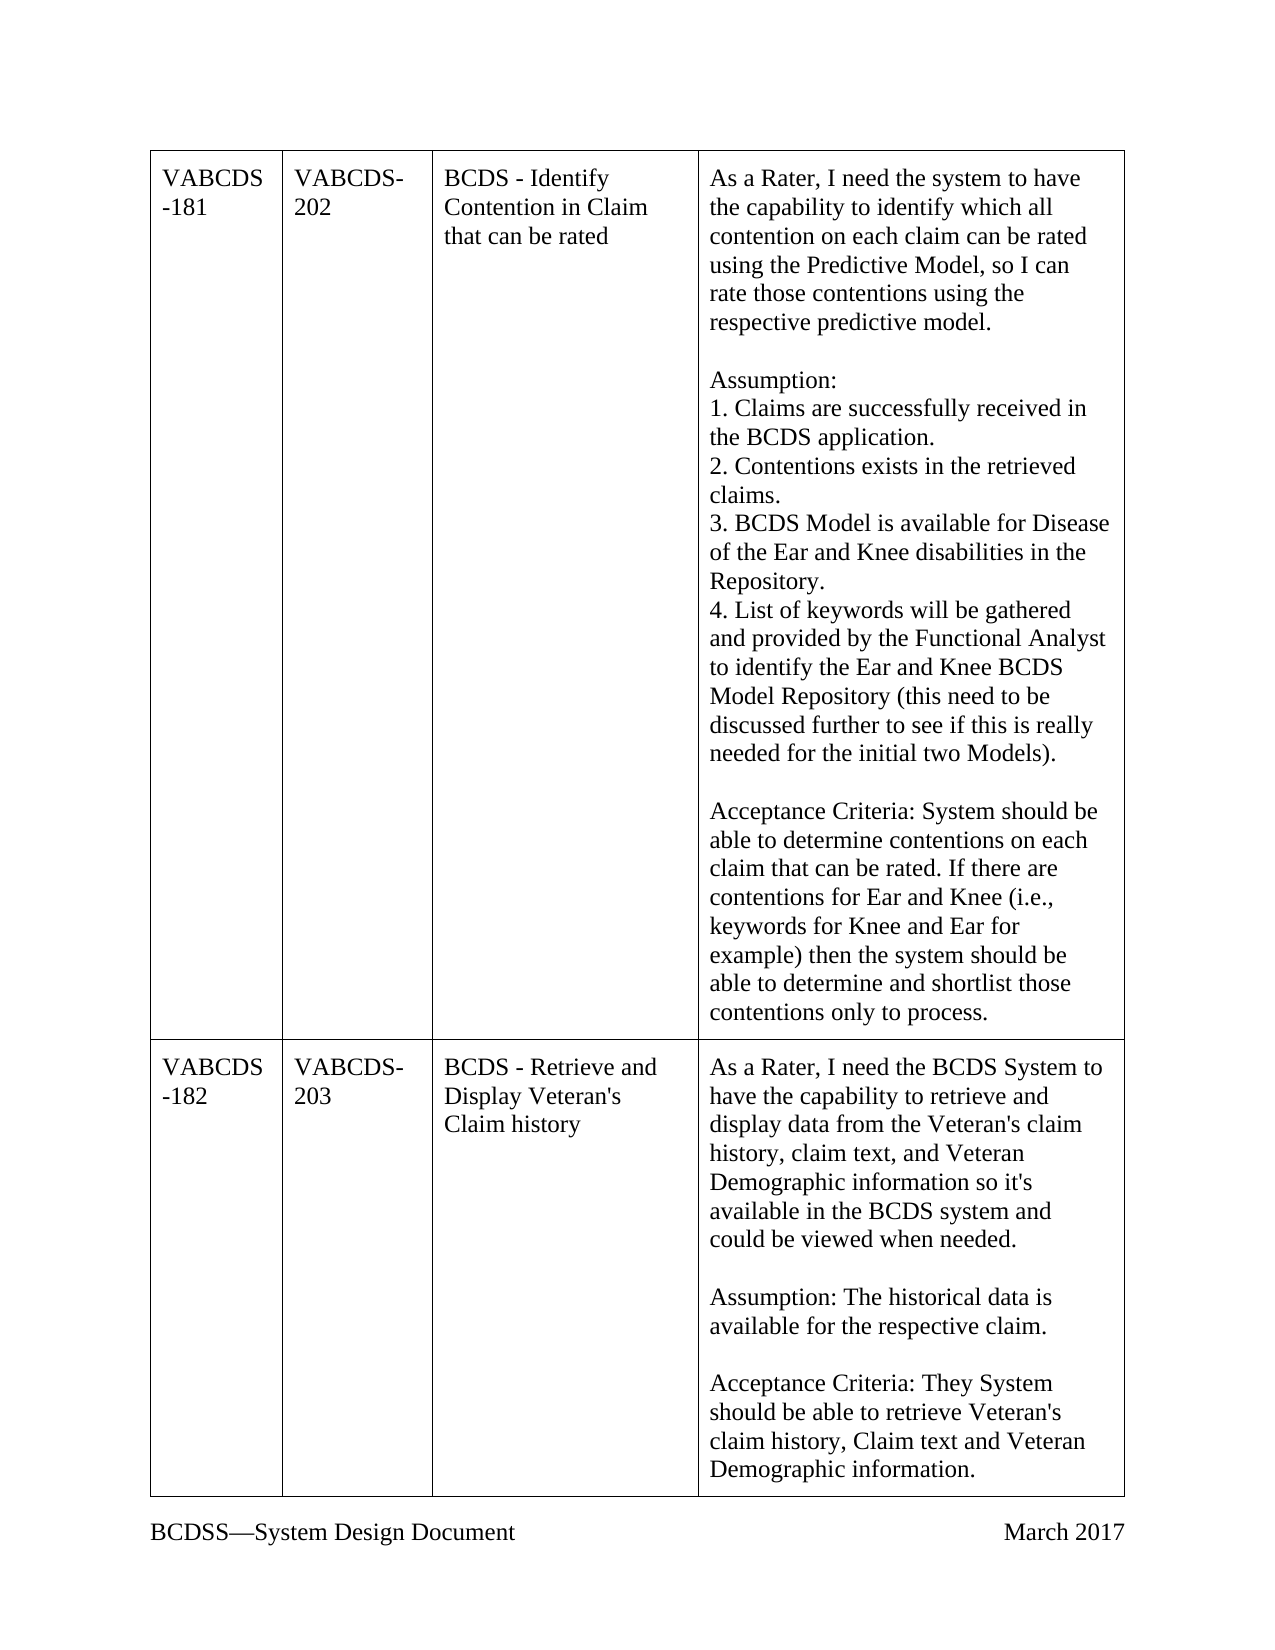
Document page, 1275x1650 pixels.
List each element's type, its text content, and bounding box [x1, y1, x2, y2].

table_cell BCDS - Retrieve and Display Veteran's Claim history [433, 1040, 698, 1496]
table_cell VABCDS-181 [151, 151, 282, 1038]
table_cell As a Rater, I need the system to have the capability to identify which all contention on each claim can be rated using the Predictive Model, so I can rate those contentions using the respective predictive model. Assumption: 1. Claims are successfully received in the BCDS application. 2. Contentions exists in the retrieved claims. 3. BCDS Model is available for Disease of the Ear and Knee disabilities in the Repository. 4. List of keywords will be gathered and provided by the Functional Analyst to identify the Ear and Knee BCDS Model Repository (this need to be discussed further to see if this is really needed for the initial two Models). Acceptance Criteria: System should be able to determine contentions on each claim that can be rated. If there are contentions for Ear and Knee (i.e., keywords for Knee and Ear for example) then the system should be able to determine and shortlist those contentions only to process. [699, 151, 1124, 1038]
table_cell VABCDS-182 [151, 1040, 282, 1496]
table_cell VABCDS-202 [283, 151, 432, 1038]
table_cell As a Rater, I need the BCDS System to have the capability to retrieve and display data from the Veteran's claim history, claim text, and Veteran Demographic information so it's available in the BCDS system and could be viewed when needed. Assumption: The historical data is available for the respective claim. Acceptance Criteria: They System should be able to retrieve Veteran's claim history, Claim text and Veteran Demographic information. [699, 1040, 1124, 1496]
table_cell BCDS - Identify Contention in Claim that can be rated [433, 151, 698, 1038]
table_cell VABCDS-203 [283, 1040, 432, 1496]
